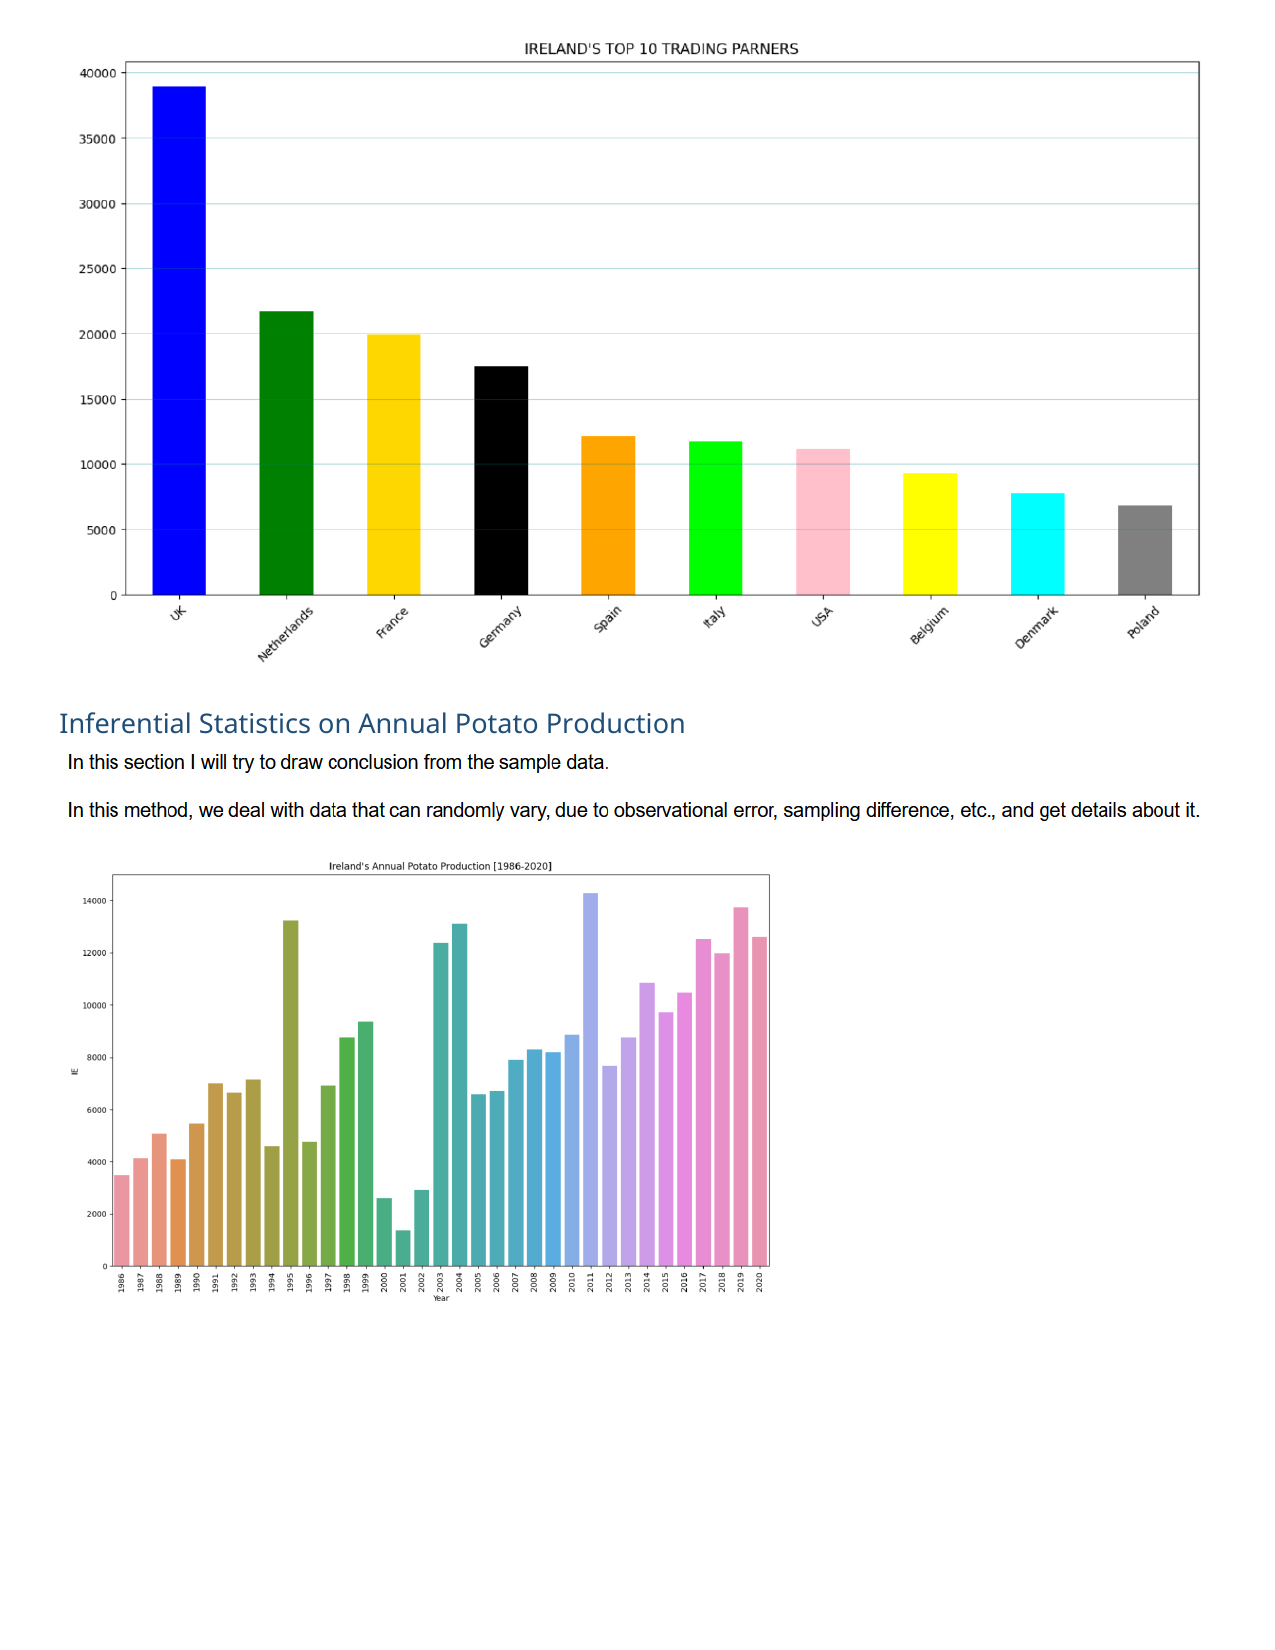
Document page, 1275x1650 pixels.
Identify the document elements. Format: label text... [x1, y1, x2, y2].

picture [59, 741, 1211, 828]
picture [59, 855, 771, 1308]
subtitle Inferential Statistics on Annual Potato Production [59, 704, 1211, 741]
picture [59, 29, 1211, 672]
